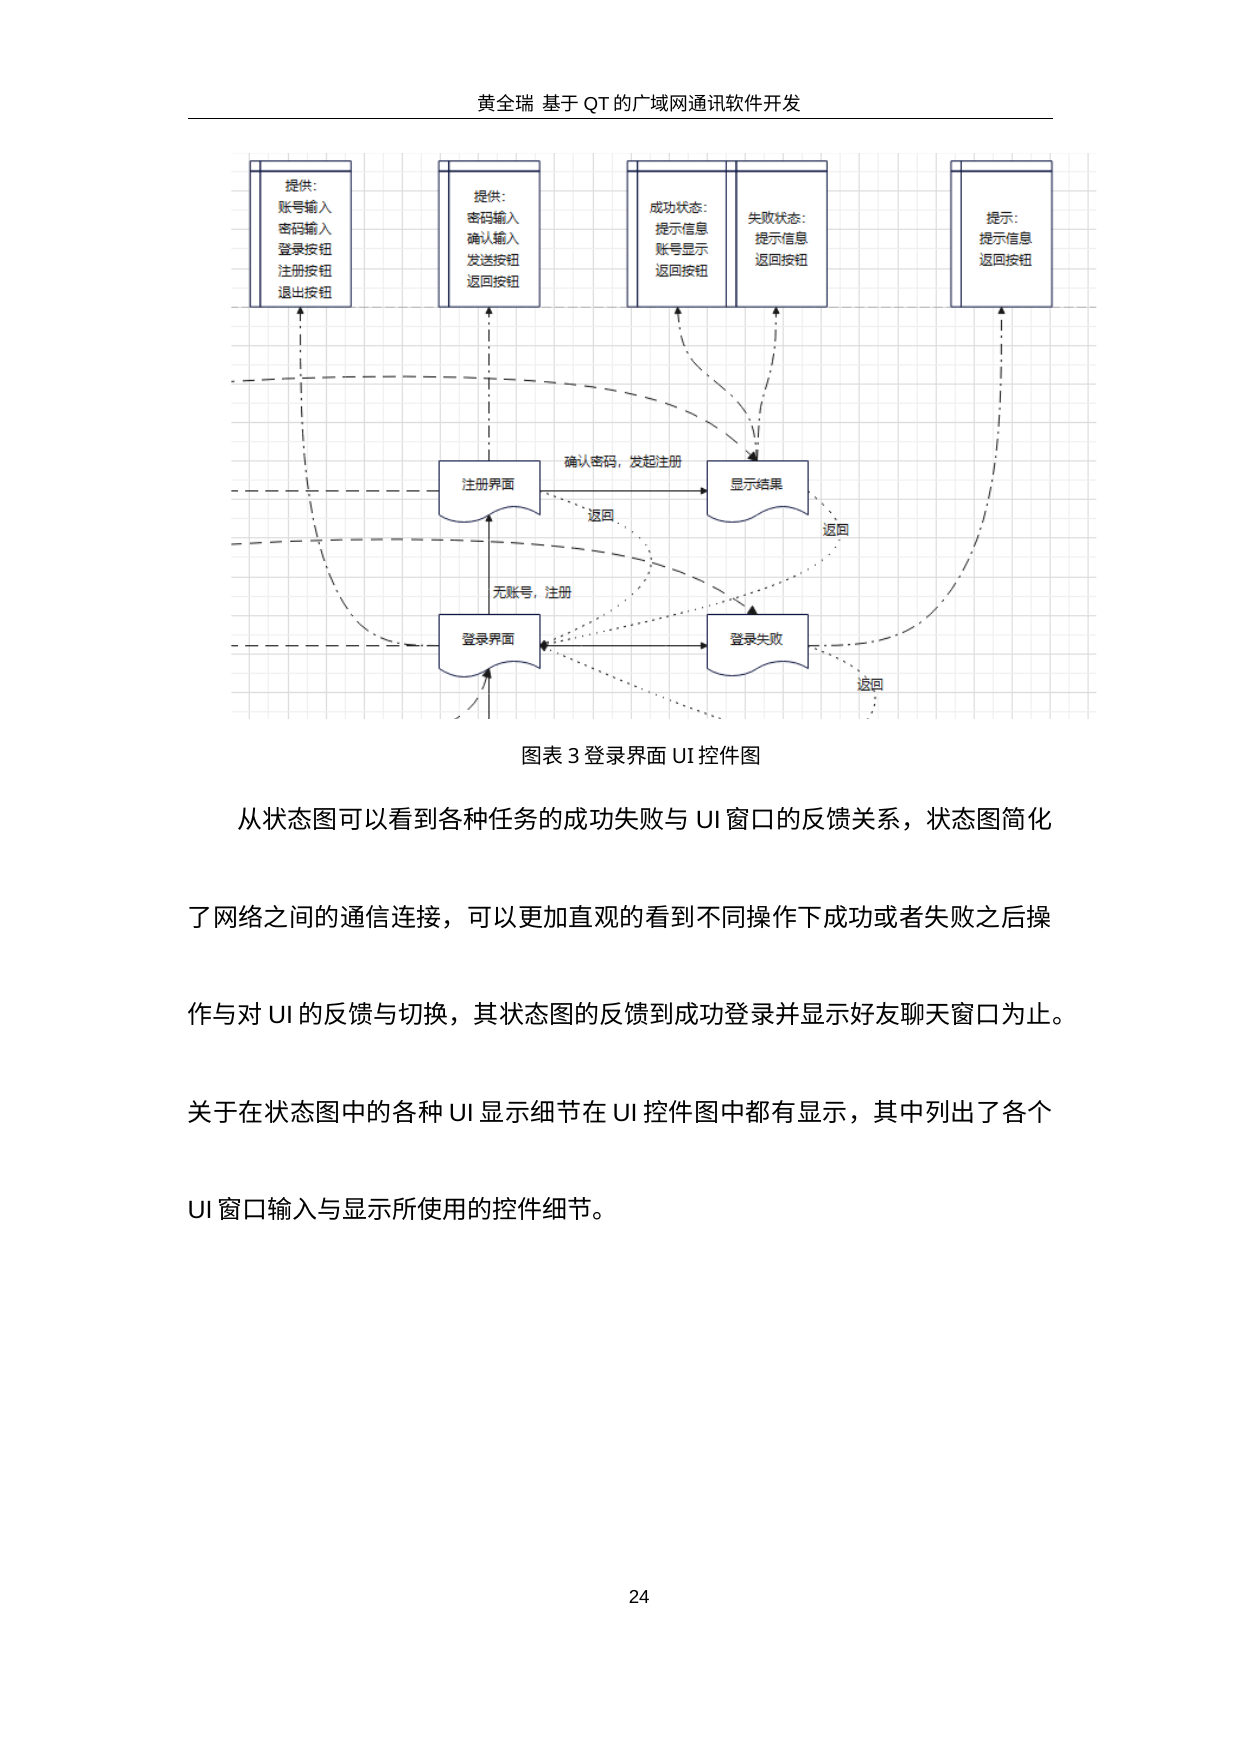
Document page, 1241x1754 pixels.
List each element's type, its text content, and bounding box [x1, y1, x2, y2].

text 从状态图可以看到各种任务的成功失败与UI窗口的反馈关系，状态图简化了网络之间的通信连接，可以更加直观的看到不同操作下成功或者失败之后操作与对UI的反馈与切换，其状态图的反馈到成功登录并显示好友聊天窗口为止。关于在状态图中的各种UI显示细节在UI控件图中都有显示，其中列出了各个UI窗口输入与显示所使用的控件细节。 [187, 786, 1053, 1241]
text 图表 3 登录界面UI控件图 [187, 738, 1053, 771]
picture [231, 153, 1097, 719]
